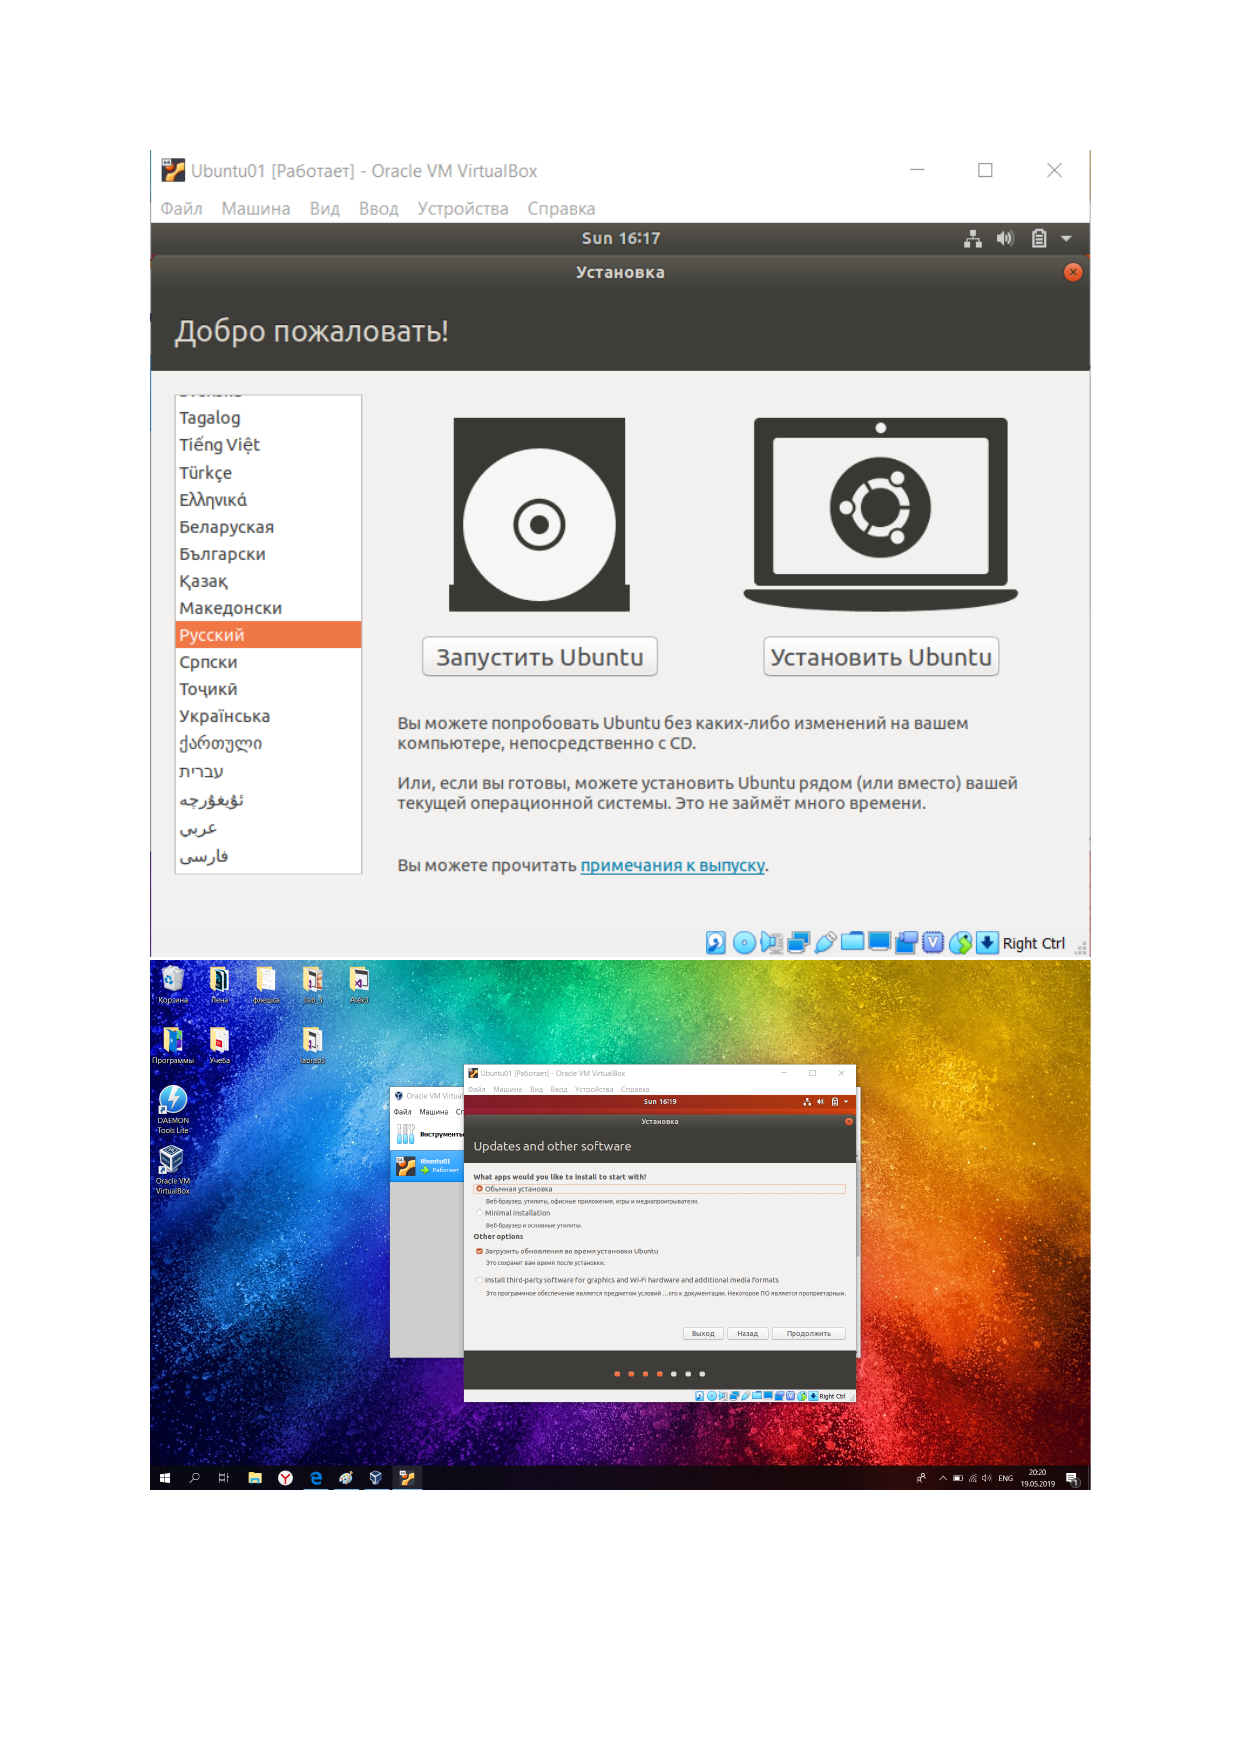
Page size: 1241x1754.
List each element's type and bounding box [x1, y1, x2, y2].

picture [150, 960, 1091, 1490]
picture [150, 150, 1091, 957]
